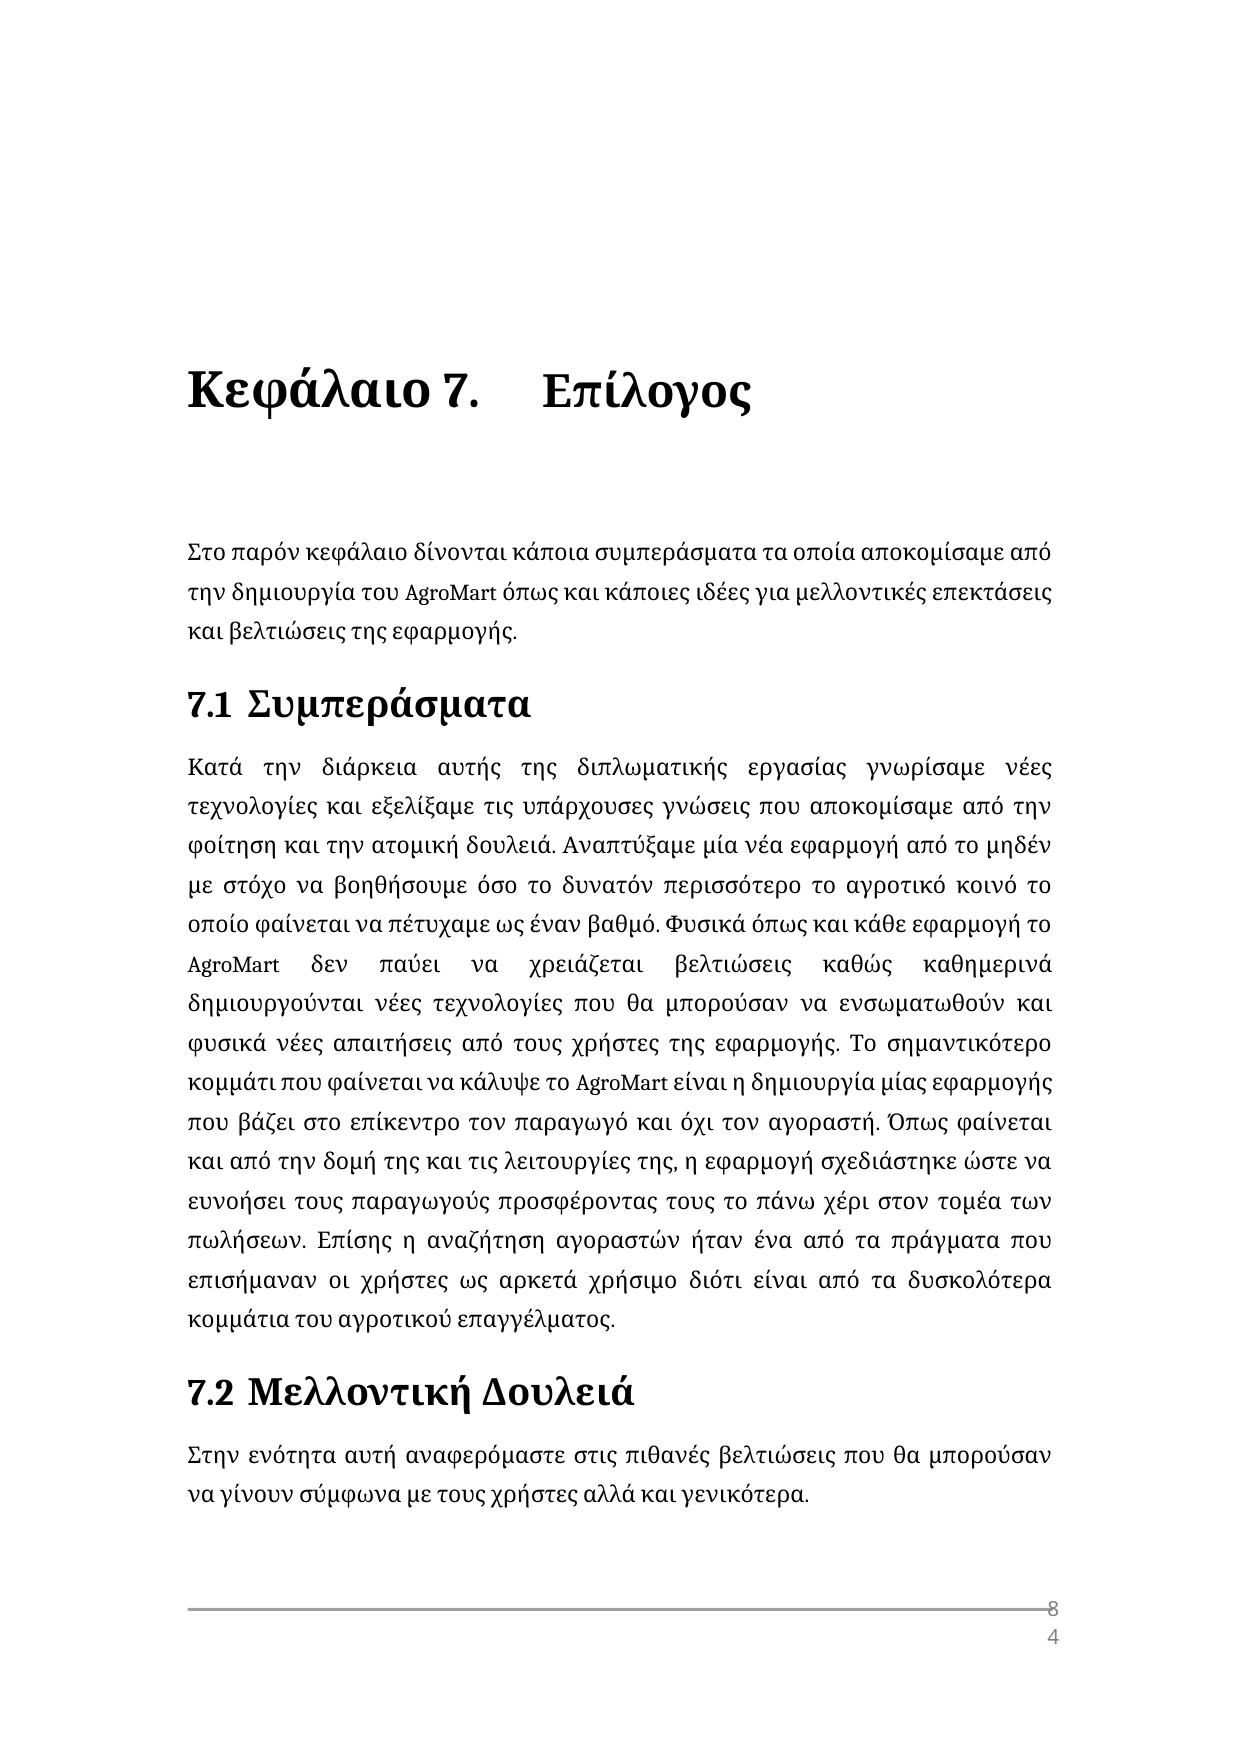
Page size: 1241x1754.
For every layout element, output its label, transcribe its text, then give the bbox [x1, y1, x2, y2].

text Κατά την διάρκεια αυτής της διπλωματικής εργασίας γνωρίσαμε νέες τεχνολογίες και εξελίξαμε τις υπάρχουσες γνώσεις που αποκομίσαμε από την φοίτηση και την ατομική δουλειά. Αναπτύξαμε μία νέα εφαρμογή από το μηδέν με στόχο να βοηθήσουμε όσο το δυνατόν περισσότερο το αγροτικό κοινό το οποίο φαίνεται να πέτυχαμε ως έναν βαθμό. Φυσικά όπως και κάθε εφαρμογή το AgroMart δεν παύει να χρειάζεται βελτιώσεις καθώς καθημερινά δημιουργούνται νέες τεχνολογίες που θα μπορούσαν να ενσωματωθούν και φυσικά νέες απαιτήσεις από τους χρήστες της εφαρμογής. Το σημαντικότερο κομμάτι που φαίνεται να κάλυψε το AgroMart είναι η δημιουργία μίας εφαρμογής που βάζει στο επίκεντρο τον παραγωγό και όχι τον αγοραστή. Όπως φαίνεται και από την δομή της και τις λειτουργίες της, η εφαρμογή σχεδιάστηκε ώστε να ευνοήσει τους παραγωγούς προσφέροντας τους το πάνω χέρι στον τομέα των πωλήσεων. Επίσης η αναζήτηση αγοραστών ήταν ένα από τα πράγματα που επισήμαναν οι χρήστες ως αρκετά χρήσιμο διότι είναι από τα δυσκολότερα κομμάτια του αγροτικού επαγγέλματος. [187, 754, 1053, 1333]
subtitle Συμπεράσματα [187, 683, 1058, 727]
text Στην ενότητα αυτή αναφερόμαστε στις πιθανές βελτιώσεις που θα μπορούσαν να γίνουν σύμφωνα με τους χρήστες αλλά και γενικότερα. [187, 1442, 1053, 1508]
subtitle Επίλογος [187, 362, 1053, 420]
subtitle Μελλοντική Δουλειά [187, 1372, 1058, 1415]
text Στο παρόν κεφάλαιο δίνονται κάποια συμπεράσματα τα οποία αποκομίσαμε από την δημιουργία του AgroMart όπως και κάποιες ιδέες για μελλοντικές επεκτάσεις και βελτιώσεις της εφαρμογής. [187, 540, 1053, 645]
